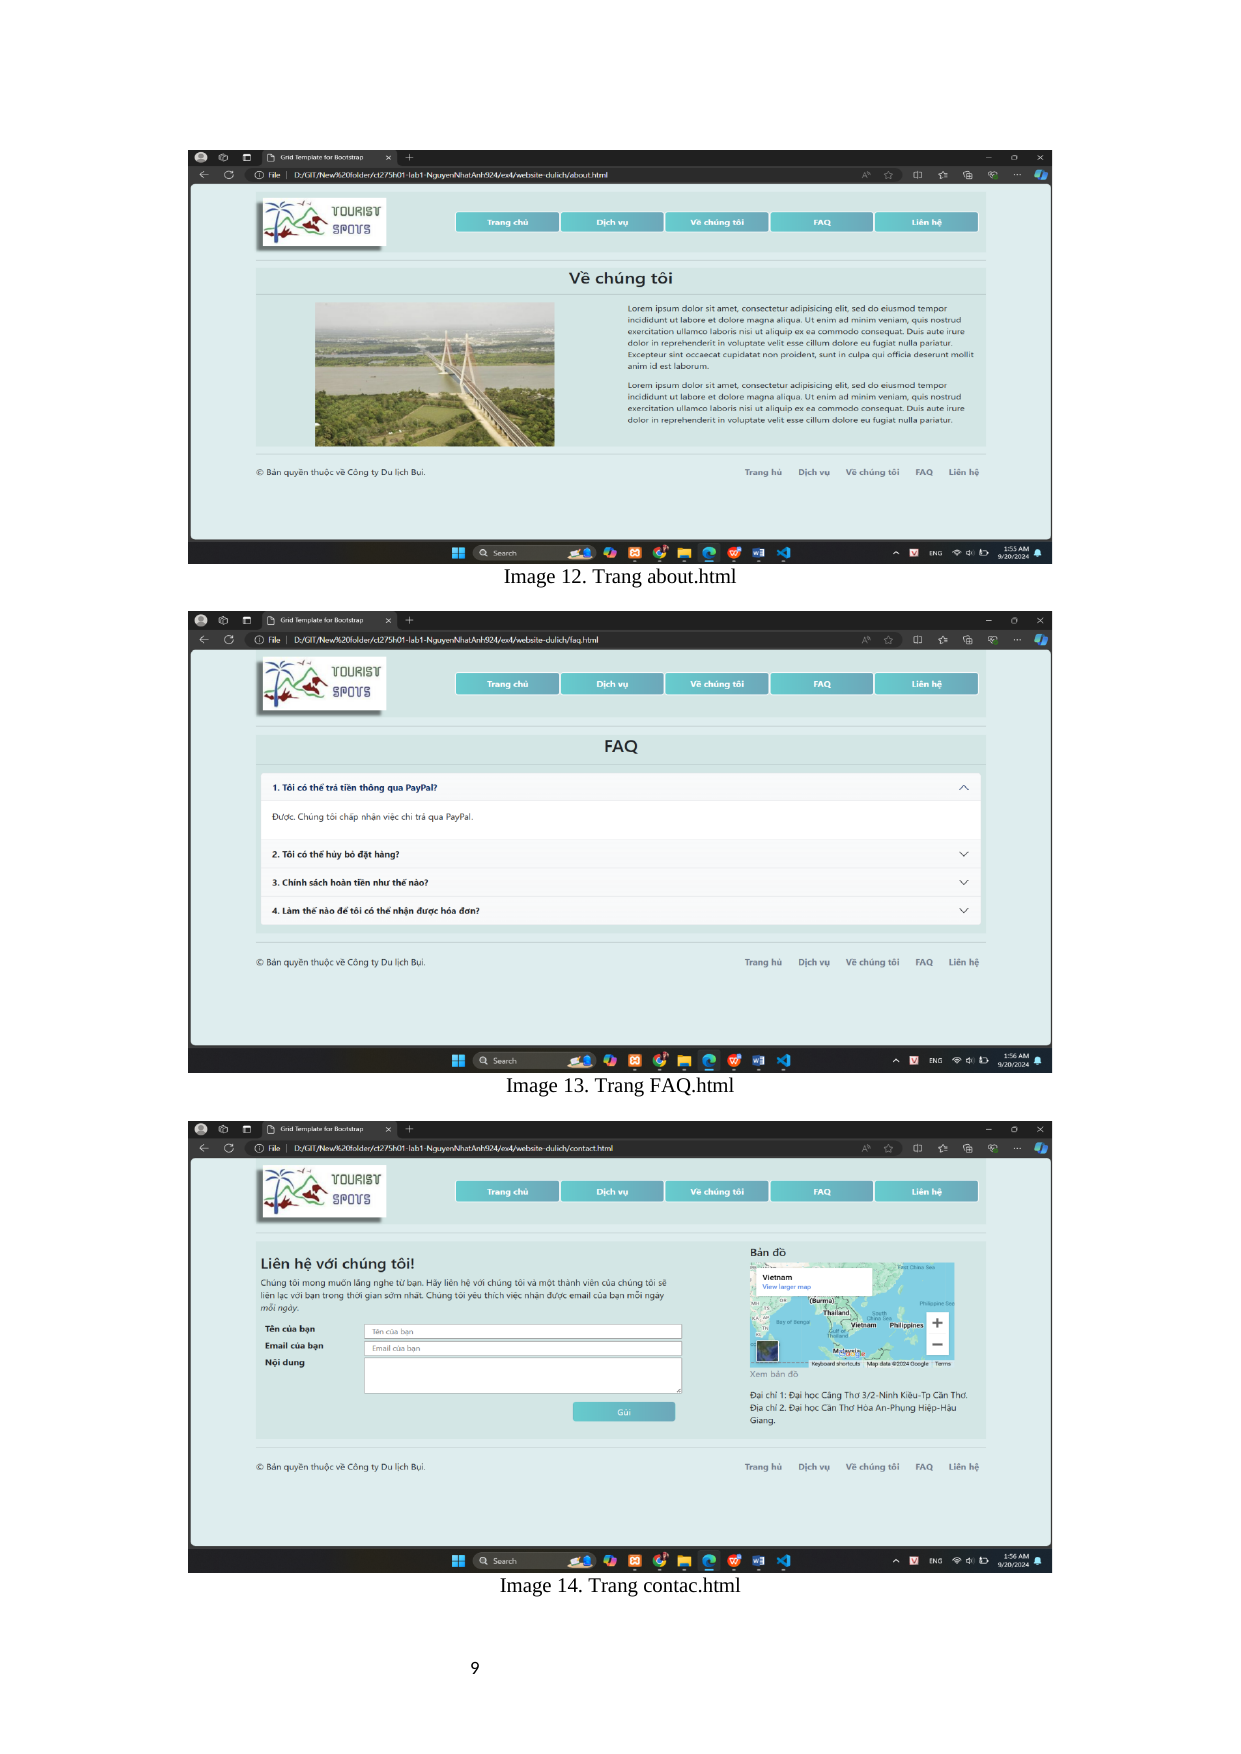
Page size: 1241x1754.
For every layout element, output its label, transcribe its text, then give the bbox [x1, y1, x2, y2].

picture [188, 1121, 1053, 1573]
text Image 14. Trang contac.html [187, 1573, 1053, 1597]
picture [188, 150, 1053, 564]
picture [188, 611, 1053, 1073]
text Image 13. Trang FAQ.html [187, 1073, 1053, 1097]
text Image 12. Trang about.html [187, 563, 1053, 588]
